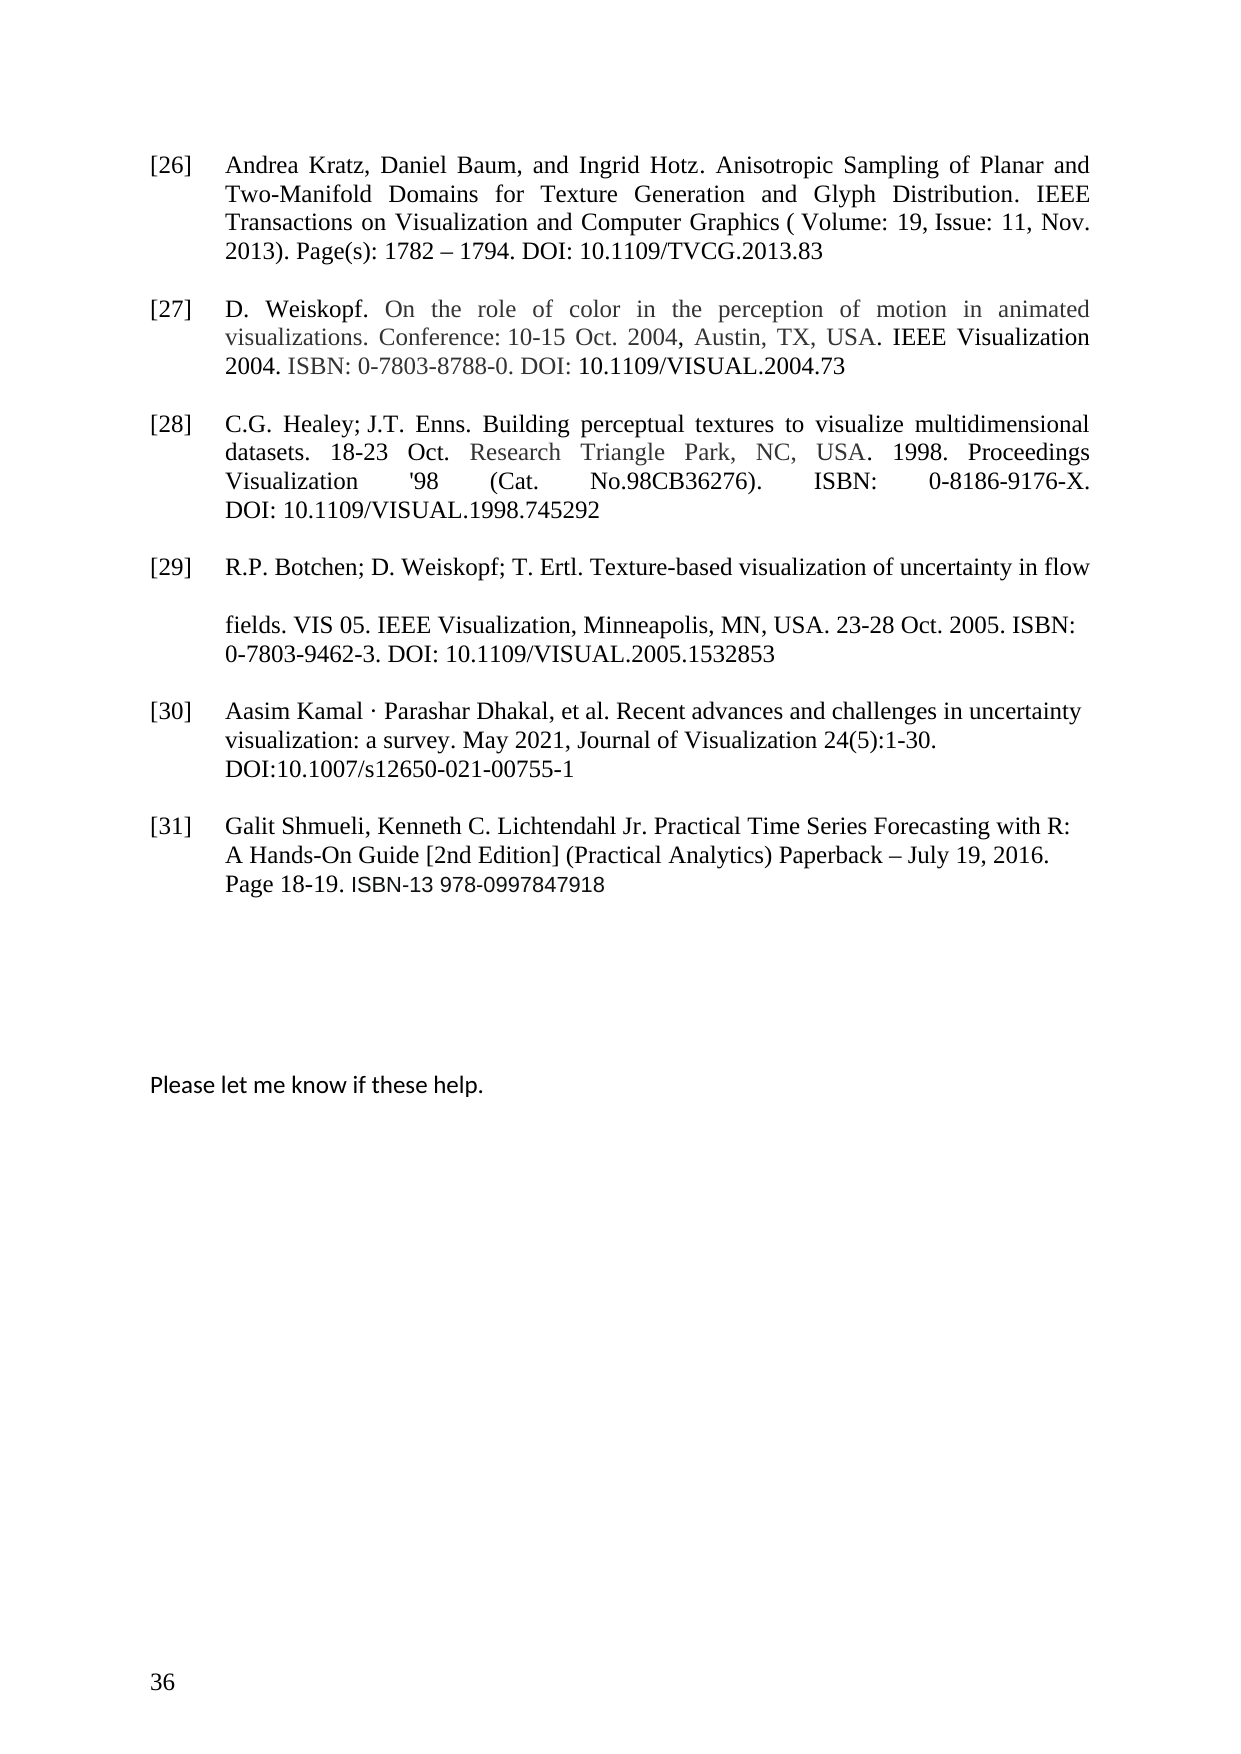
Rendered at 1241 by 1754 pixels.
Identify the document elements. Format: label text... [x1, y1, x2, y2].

text [26] Andrea Kratz, Daniel Baum, and Ingrid Hotz. Anisotropic Sampling of Planar and Two-Manifold Domains for Texture Generation and Glyph Distribution. IEEE Transactions on Visualization and Computer Graphics ( Volume: 19, Issue: 11, Nov. 2013). Page(s): 1782 – 1794. DOI: 10.1109/TVCG.2013.83 [150, 150, 1090, 265]
text [30] Aasim Kamal · Parashar Dhakal, et al. Recent advances and challenges in uncertainty visualization: a survey. May 2021, Journal of Visualization 24(5):1-30. DOI:10.1007/s12650-021-00755-1 [150, 696, 1090, 782]
text [31] Galit Shmueli, Kenneth C. Lichtendahl Jr. Practical Time Series Forecasting with R: A Hands-On Guide [2nd Edition] (Practical Analytics) Paperback – July 19, 2016. Page 18-19. ISBN-13 978-0997847918 [150, 811, 1090, 897]
text [28] C.G. Healey; J.T. Enns. Building perceptual textures to visualize multidimensional datasets. 18-23 Oct. Research Triangle Park, NC, USA. 1998. Proceedings Visualization '98 (Cat. No.98CB36276). ISBN: 0-8186-9176-X. DOI: 10.1109/VISUAL.1998.745292 [150, 409, 1090, 524]
text [27] D. Weiskopf. On the role of color in the perception of motion in animated visualizations. Conference: 10-15 Oct. 2004, Austin, TX, USA. IEEE Visualization 2004. ISBN: 0-7803-8788-0. DOI: 10.1109/VISUAL.2004.73 [150, 294, 1090, 380]
text [29] R.P. Botchen; D. Weiskopf; T. Ertl. Texture-based visualization of uncertainty in flow fields. VIS 05. IEEE Visualization, Minneapolis, MN, USA. 23-28 Oct. 2005. ISBN: 0-7803-9462-3. DOI: 10.1109/VISUAL.2005.1532853 [150, 552, 1090, 667]
text Please let me know if these help. [150, 1069, 1090, 1100]
